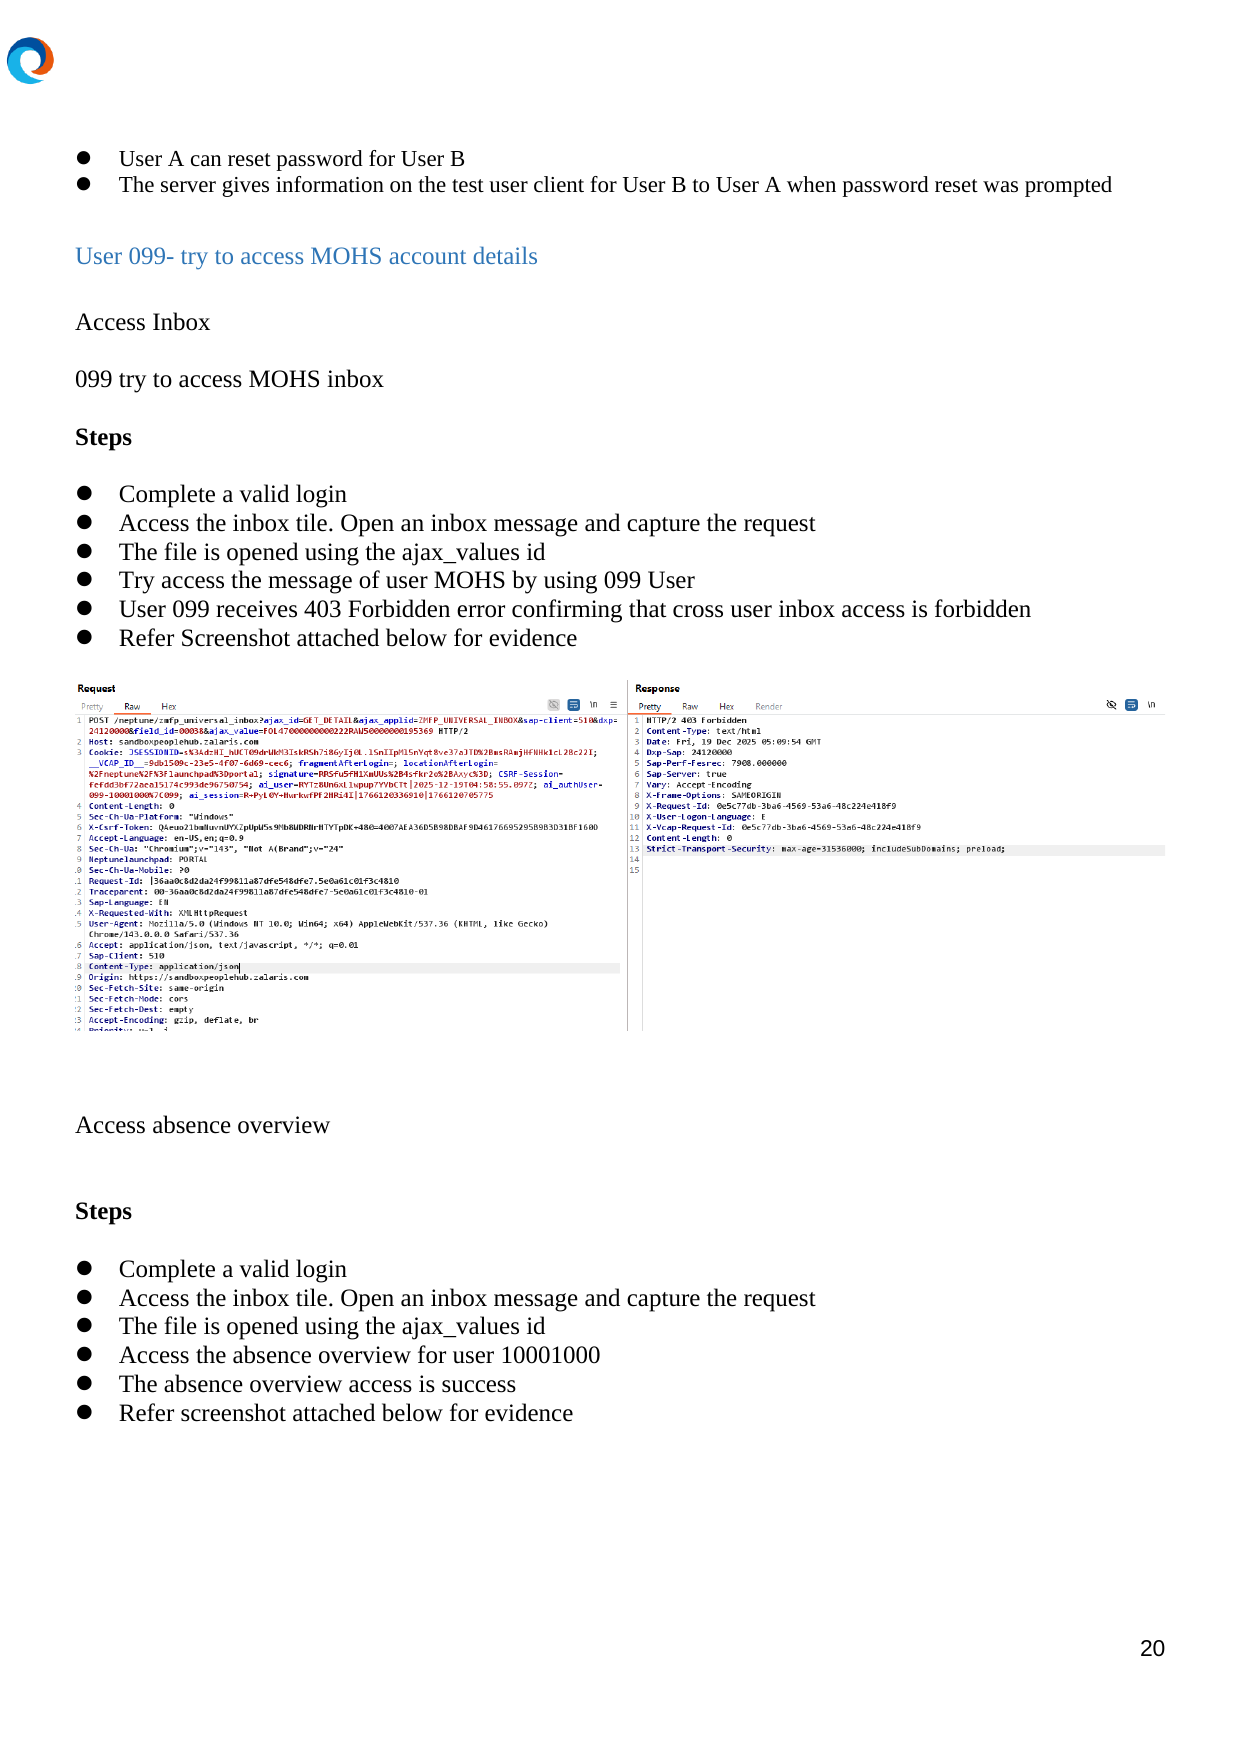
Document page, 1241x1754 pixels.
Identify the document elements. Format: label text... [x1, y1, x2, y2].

list Try access the message of user MOHS by using 099 User [75, 566, 1165, 594]
list Access the absence overview for user 10001000 [75, 1340, 1165, 1369]
list Steps [75, 1196, 1165, 1225]
subtitle User 099- try to access MOHS account details [75, 241, 1165, 270]
list The server gives information on the test user client for User B to User A when password reset was prompted [75, 172, 1165, 198]
list The absence overview access is success [75, 1369, 1165, 1398]
text Access Inbox [75, 307, 1165, 336]
text Access absence overview [75, 1110, 1165, 1139]
text 099 try to access MOHS inbox [75, 364, 1165, 393]
list User 099 receives 403 Forbidden error confirming that cross user inbox access is forbidden [75, 594, 1165, 623]
list The file is opened using the ajax_values id [75, 537, 1165, 566]
list User A can reset password for User B [75, 145, 1165, 172]
list The file is opened using the ajax_values id [75, 1311, 1165, 1340]
list Steps [75, 422, 1165, 451]
picture [4, 35, 57, 87]
list Complete a valid login [75, 479, 1165, 508]
list Access the inbox tile. Open an inbox message and capture the request [75, 508, 1165, 537]
list Access the inbox tile. Open an inbox message and capture the request [75, 1283, 1165, 1311]
list Refer screenshot attached below for evidence [75, 1398, 1165, 1426]
list Refer Screenshot attached below for evidence [75, 623, 1165, 652]
list Complete a valid login [75, 1254, 1165, 1283]
picture [75, 680, 1166, 1031]
